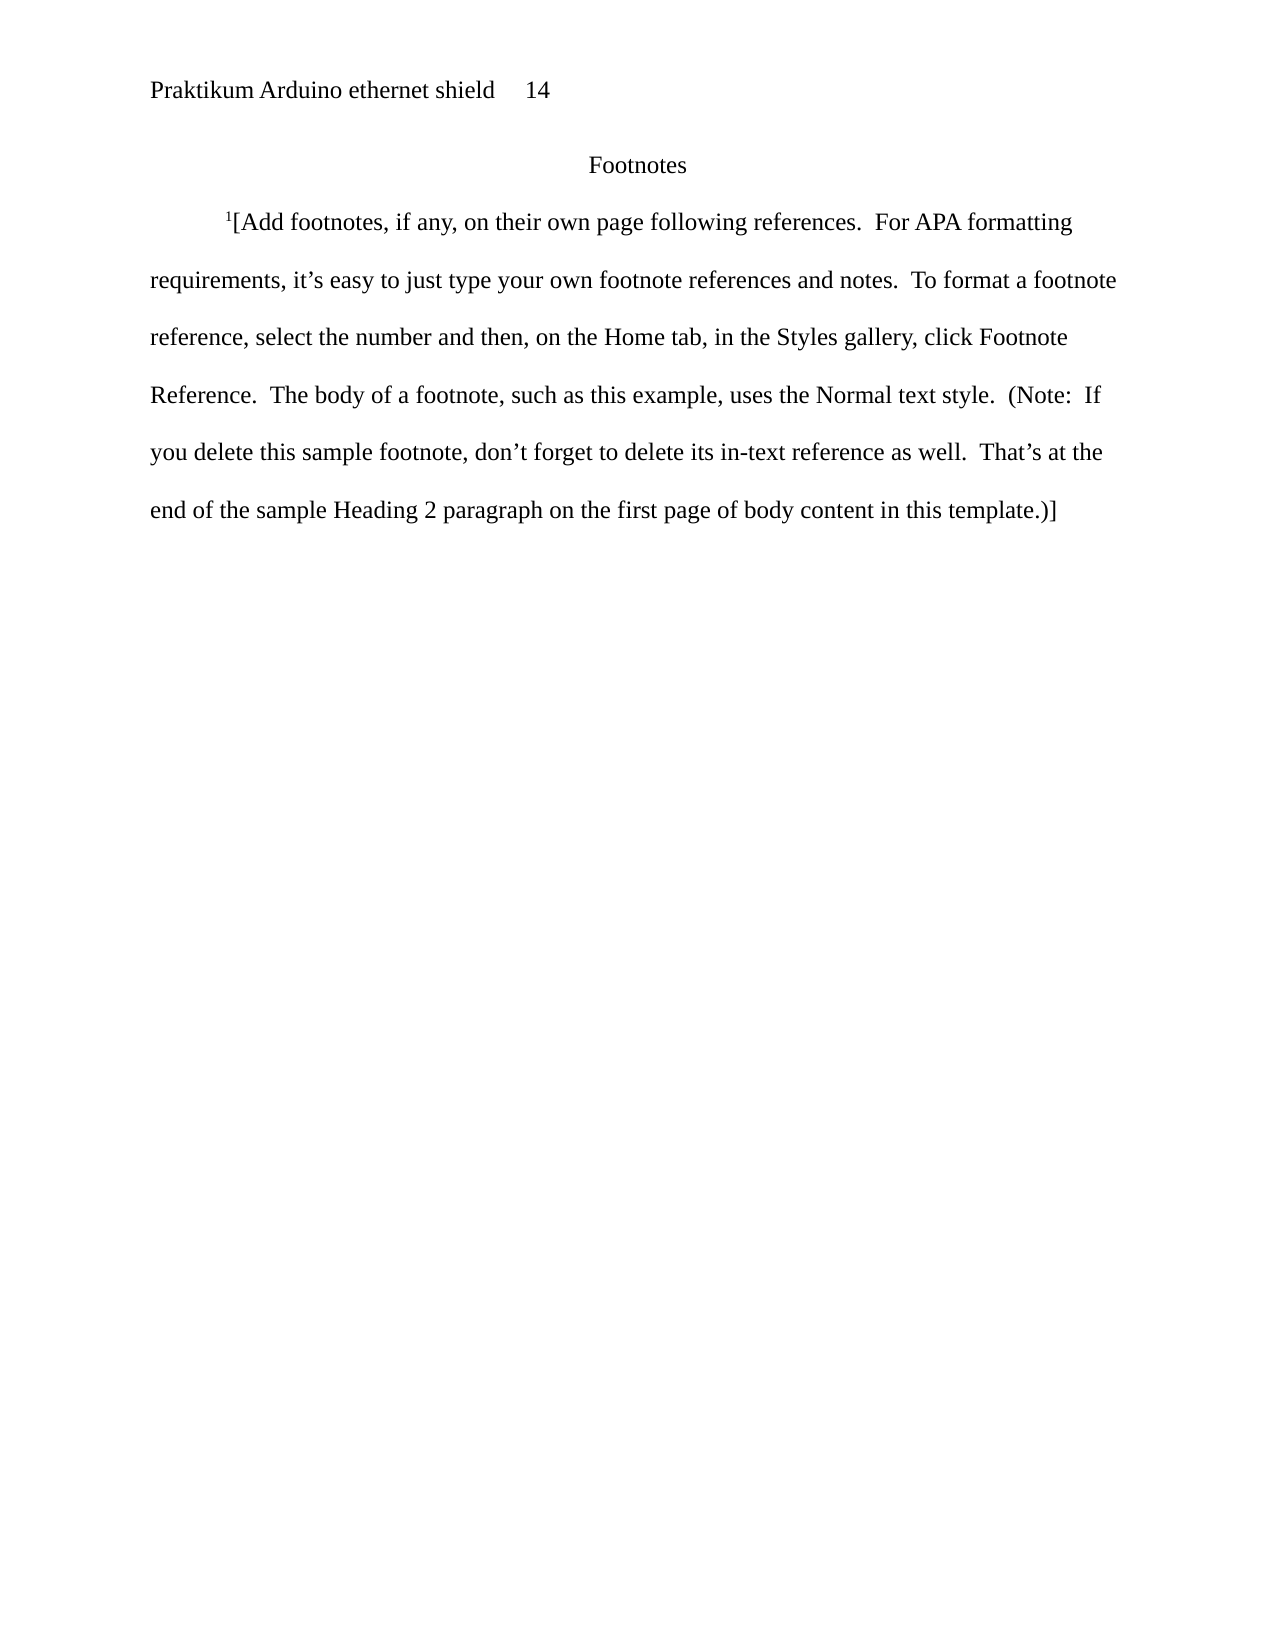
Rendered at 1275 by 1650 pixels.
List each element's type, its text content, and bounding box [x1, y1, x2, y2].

text 1 [150, 207, 1125, 524]
title Footnotes [150, 150, 1125, 179]
